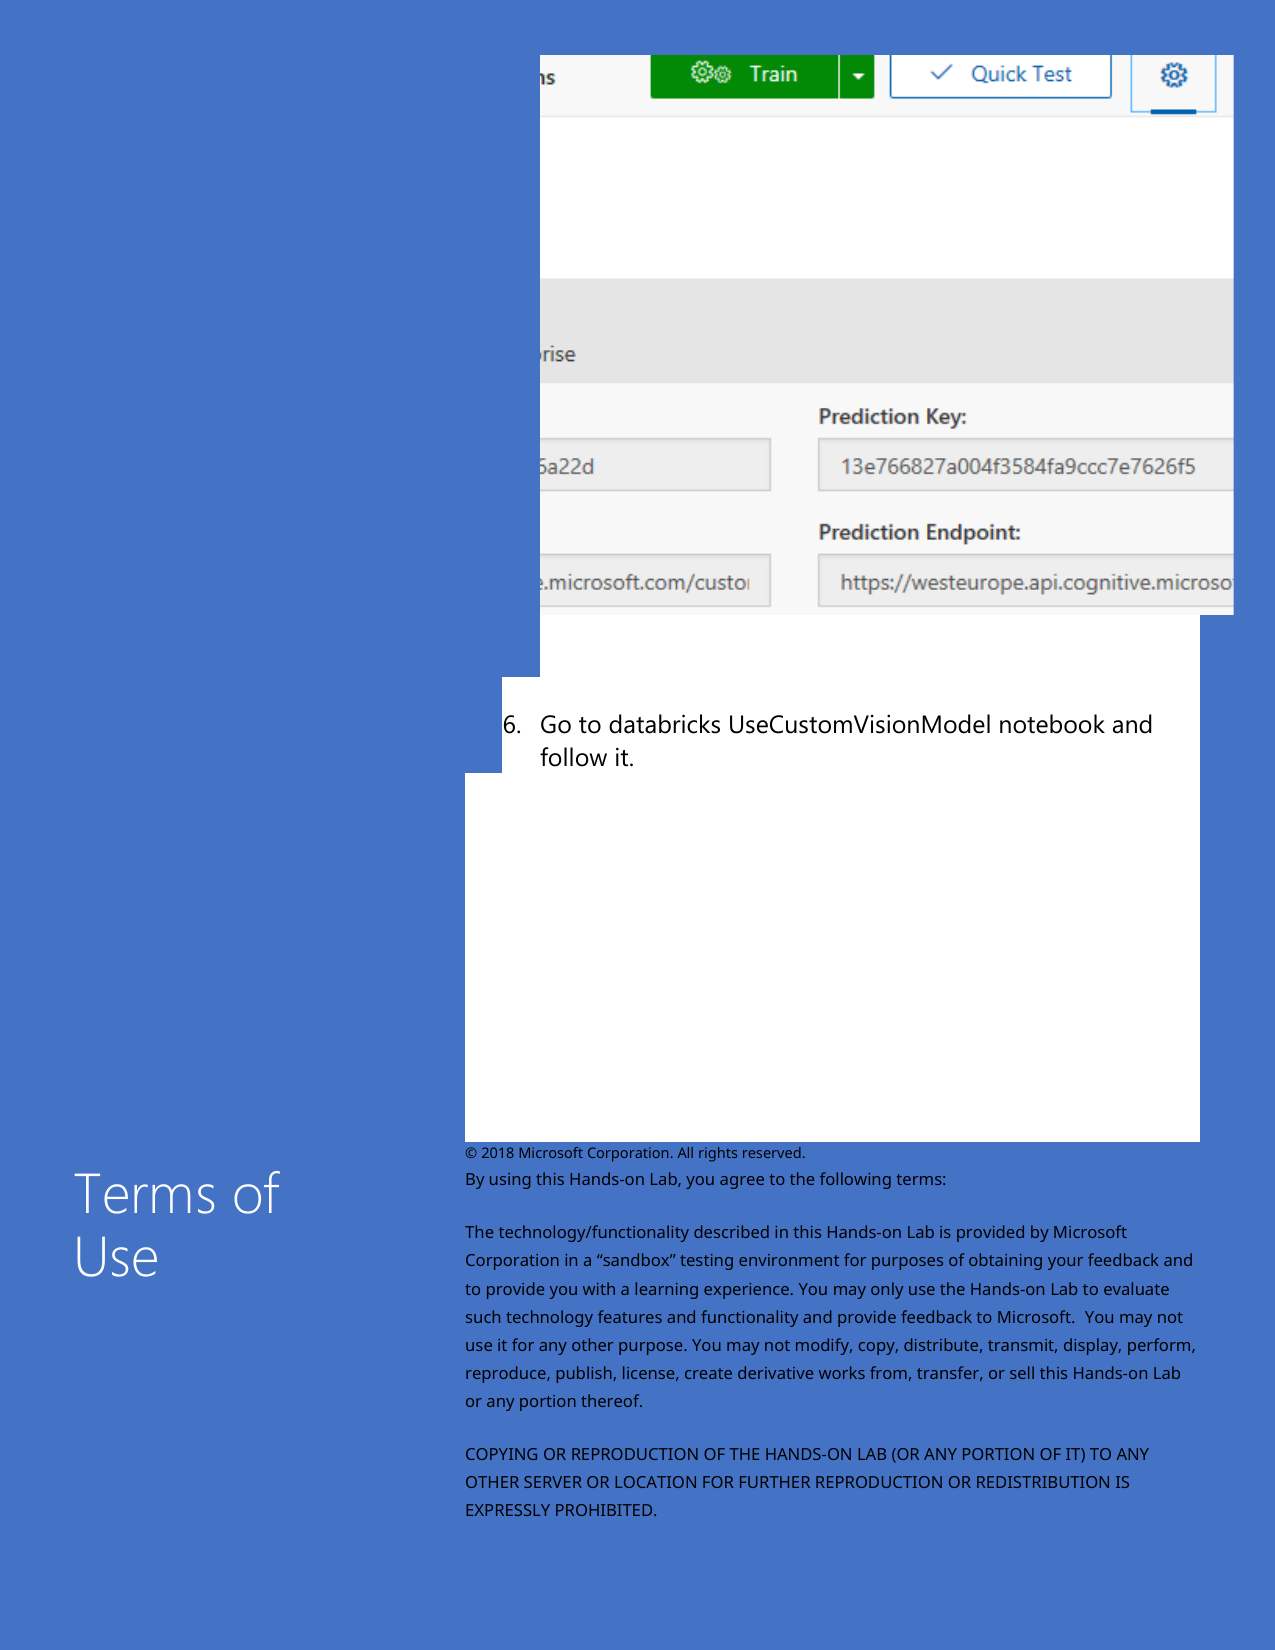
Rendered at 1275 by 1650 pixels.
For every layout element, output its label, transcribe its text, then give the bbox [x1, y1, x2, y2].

text By using this Hands-on Lab, you agree to the following terms: [465, 1162, 1200, 1191]
table_header Terms of Use [54, 1144, 391, 1481]
text COPYING OR REPRODUCTION OF THE HANDS-ON LAB (OR ANY PORTION OF IT) TO ANY OTHER SERVER OR LOCATION FOR FURTHER REPRODUCTION OR REDISTRIBUTION IS EXPRESSLY PROHIBITED. [465, 1437, 1200, 1522]
list Go to databricks UseCustomVisionModel notebook and follow it. [502, 706, 1200, 773]
text The technology/functionality described in this Hands-on Lab is provided by Microsoft Corporation in a “sandbox” testing environment for purposes of obtaining your feedback and to provide you with a learning experience. You may only use the Hands-on Lab to evaluate such technology features and functionality and provide feedback to Microsoft. You may not use it for any other purpose. You may not modify, copy, distribute, transmit, display, perform, reproduce, publish, license, create derivative works from, transfer, or sell this Hands-on Lab or any portion thereof. [465, 1216, 1200, 1412]
picture [540, 55, 1234, 615]
text © 2018 Microsoft Corporation. All rights reserved. [465, 1142, 1200, 1162]
